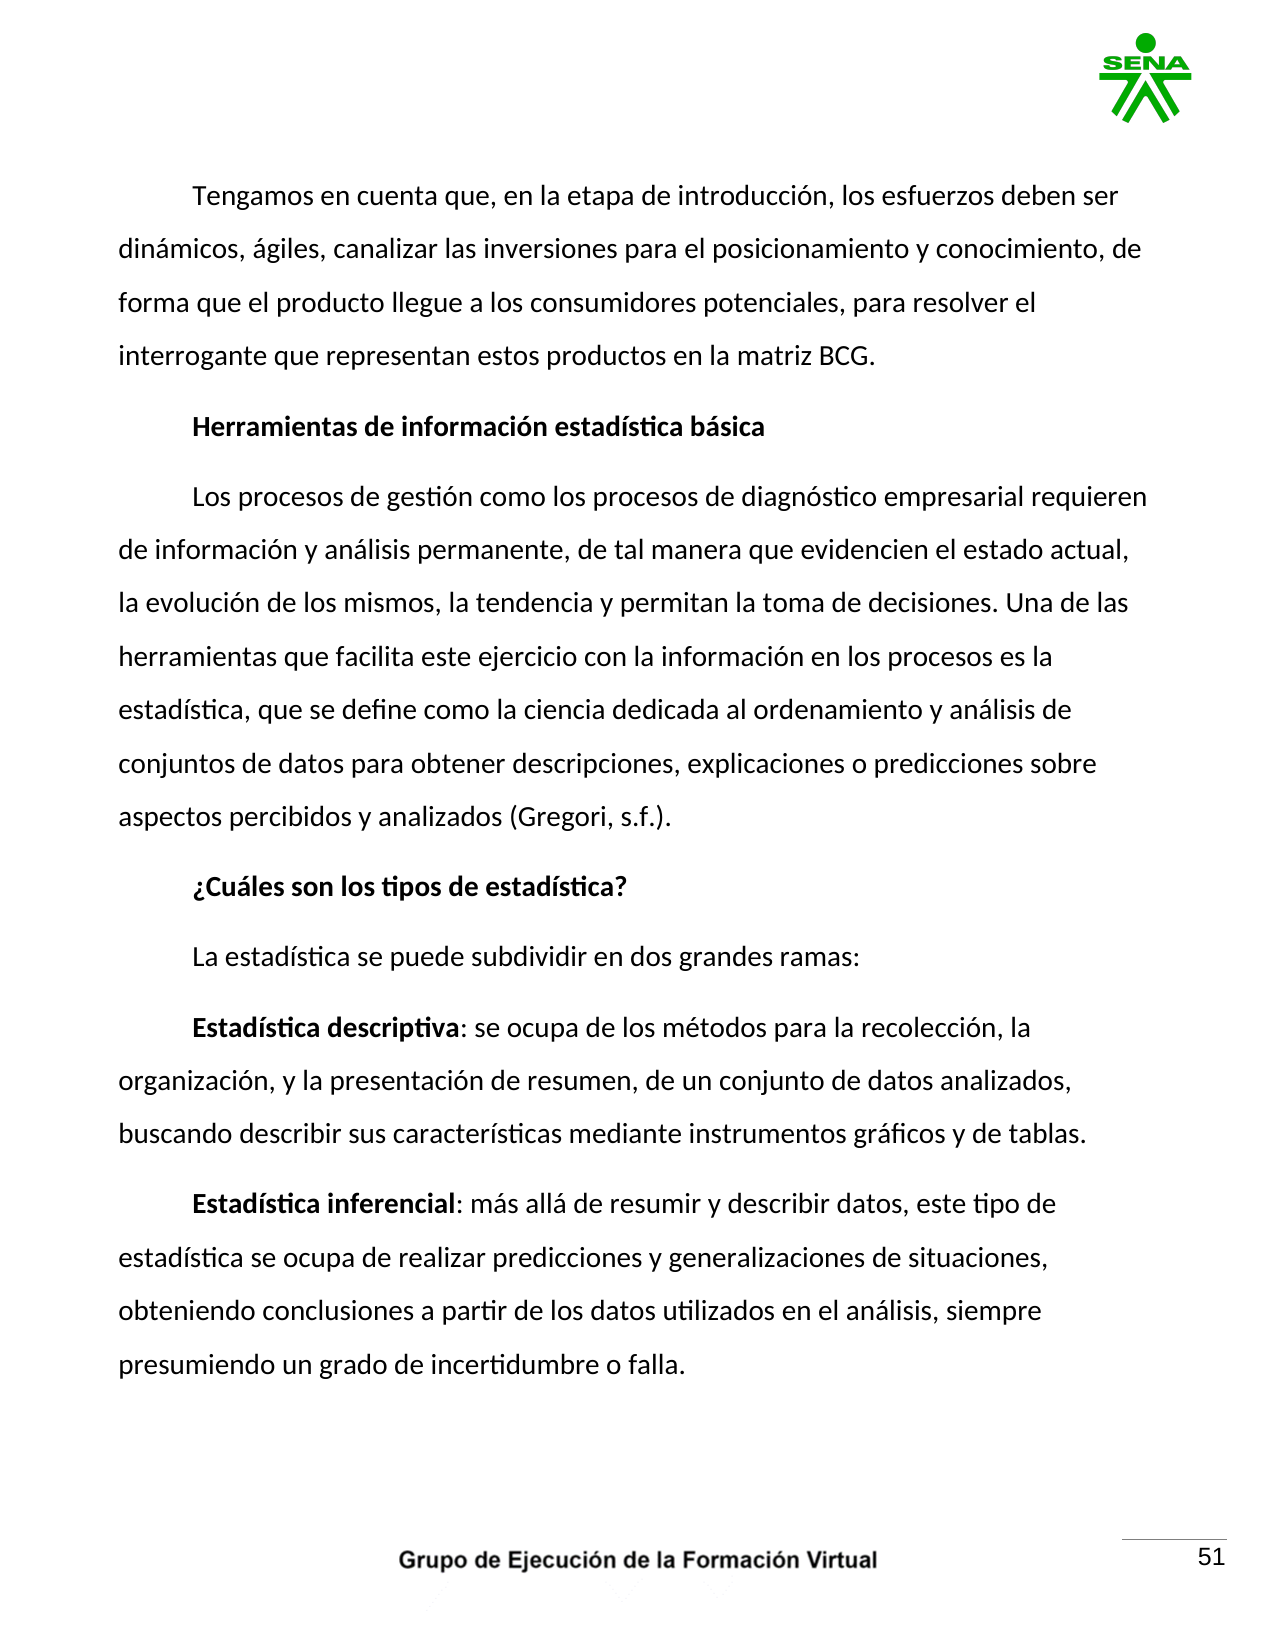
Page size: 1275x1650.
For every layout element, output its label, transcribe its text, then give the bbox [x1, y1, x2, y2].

text Estadística descriptiva: se ocupa de los métodos para la recolección, la organización, y la presentación de resumen, de un conjunto de datos analizados, buscando describir sus características mediante instrumentos gráficos y de tablas. [118, 1009, 1157, 1151]
text Estadística inferencial: más allá de resumir y describir datos, este tipo de estadística se ocupa de realizar predicciones y generalizaciones de situaciones, obteniendo conclusiones a partir de los datos utilizados en el análisis, siempre presumiendo un grado de incertidumbre o falla. [118, 1186, 1157, 1382]
text Herramientas de información estadística básica [118, 408, 1157, 443]
text ¿Cuáles son los tipos de estadística? [118, 868, 1157, 904]
picture [1099, 33, 1192, 123]
picture [0, 1500, 1275, 1611]
text Los procesos de gestión como los procesos de diagnóstico empresarial requieren de información y análisis permanente, de tal manera que evidencien el estado actual, la evolución de los mismos, la tendencia y permitan la toma de decisiones. Una de las herramientas que facilita este ejercicio con la información en los procesos es la estadística, que se define como la ciencia dedicada al ordenamiento y análisis de conjuntos de datos para obtener descripciones, explicaciones o predicciones sobre aspectos percibidos y analizados (Gregori, s.f.). [118, 478, 1157, 834]
text Tengamos en cuenta que, en la etapa de introducción, los esfuerzos deben ser dinámicos, ágiles, canalizar las inversiones para el posicionamiento y conocimiento, de forma que el producto llegue a los consumidores potenciales, para resolver el interrogante que representan estos productos en la matriz BCG. [118, 177, 1157, 373]
text La estadística se puede subdividir en dos grandes ramas: [118, 938, 1157, 974]
